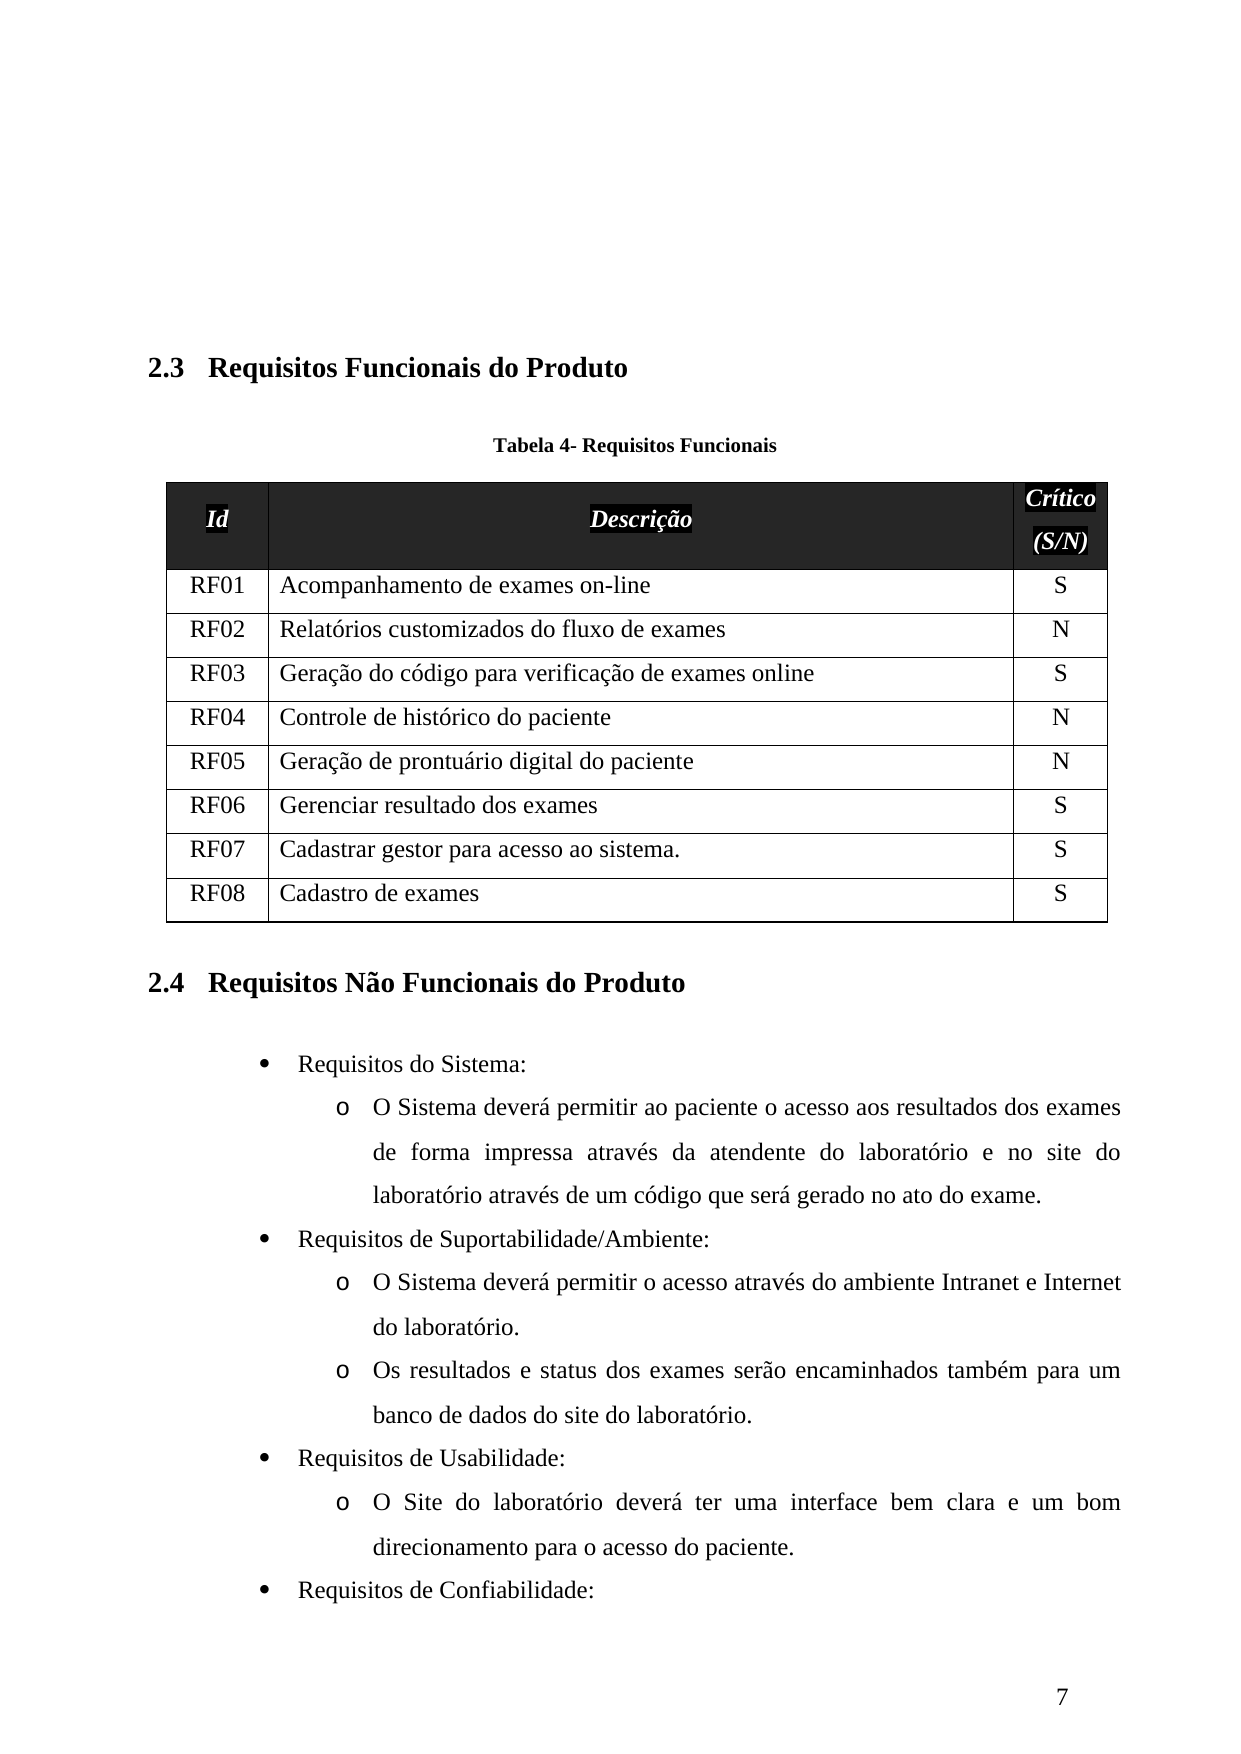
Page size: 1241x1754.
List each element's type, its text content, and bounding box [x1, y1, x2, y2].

table_cell RF08 [167, 879, 268, 921]
table_cell Acompanhamento de exames on-line [269, 570, 1013, 613]
list Requisitos de Suportabilidade/Ambiente: [260, 1224, 1122, 1252]
table_cell Controle de histórico do paciente [269, 702, 1013, 745]
list O Site do laboratório deverá ter uma interface bem clara e um bom direcionamento para o acesso do paciente. [335, 1487, 1122, 1561]
list Os resultados e status dos exames serão encaminhados também para um banco de dados do site do laboratório. [335, 1355, 1122, 1429]
list O Sistema deverá permitir ao paciente o acesso aos resultados dos exames de forma impressa através da atendente do laboratório e no site do laboratório através de um código que será gerado no ato do exame. [335, 1092, 1122, 1209]
table_header Id [167, 483, 268, 569]
table_cell RF03 [167, 658, 268, 701]
subtitle Requisitos Funcionais do Produto [148, 350, 1122, 383]
table_cell S [1014, 570, 1107, 613]
table_cell Geração do código para verificação de exames online [269, 658, 1013, 701]
table_cell Relatórios customizados do fluxo de exames [269, 614, 1013, 657]
table_cell RF05 [167, 746, 268, 789]
table_cell Cadastrar gestor para acesso ao sistema. [269, 834, 1013, 877]
table_cell RF06 [167, 790, 268, 833]
list Requisitos do Sistema: [260, 1049, 1122, 1078]
table_cell RF07 [167, 834, 268, 877]
list Requisitos de Usabilidade: [260, 1443, 1122, 1472]
table_cell N [1014, 614, 1107, 657]
table_cell Cadastro de exames [269, 879, 1013, 921]
table_cell N [1014, 746, 1107, 789]
subtitle Requisitos Não Funcionais do Produto [148, 966, 1122, 999]
table_header Descrição [269, 483, 1013, 569]
table_header Crítico (S/N) [1014, 483, 1107, 569]
table_cell RF04 [167, 702, 268, 745]
table_cell RF02 [167, 614, 268, 657]
table_cell S [1014, 879, 1107, 921]
table_cell S [1014, 790, 1107, 833]
table_cell Geração de prontuário digital do paciente [269, 746, 1013, 789]
list Requisitos de Confiabilidade: [260, 1575, 1122, 1604]
table_cell S [1014, 834, 1107, 877]
table_cell RF01 [167, 570, 268, 613]
table_cell Gerenciar resultado dos exames [269, 790, 1013, 833]
list O Sistema deverá permitir o acesso através do ambiente Intranet e Internet do laboratório. [335, 1267, 1122, 1341]
table_cell S [1014, 658, 1107, 701]
table_cell N [1014, 702, 1107, 745]
